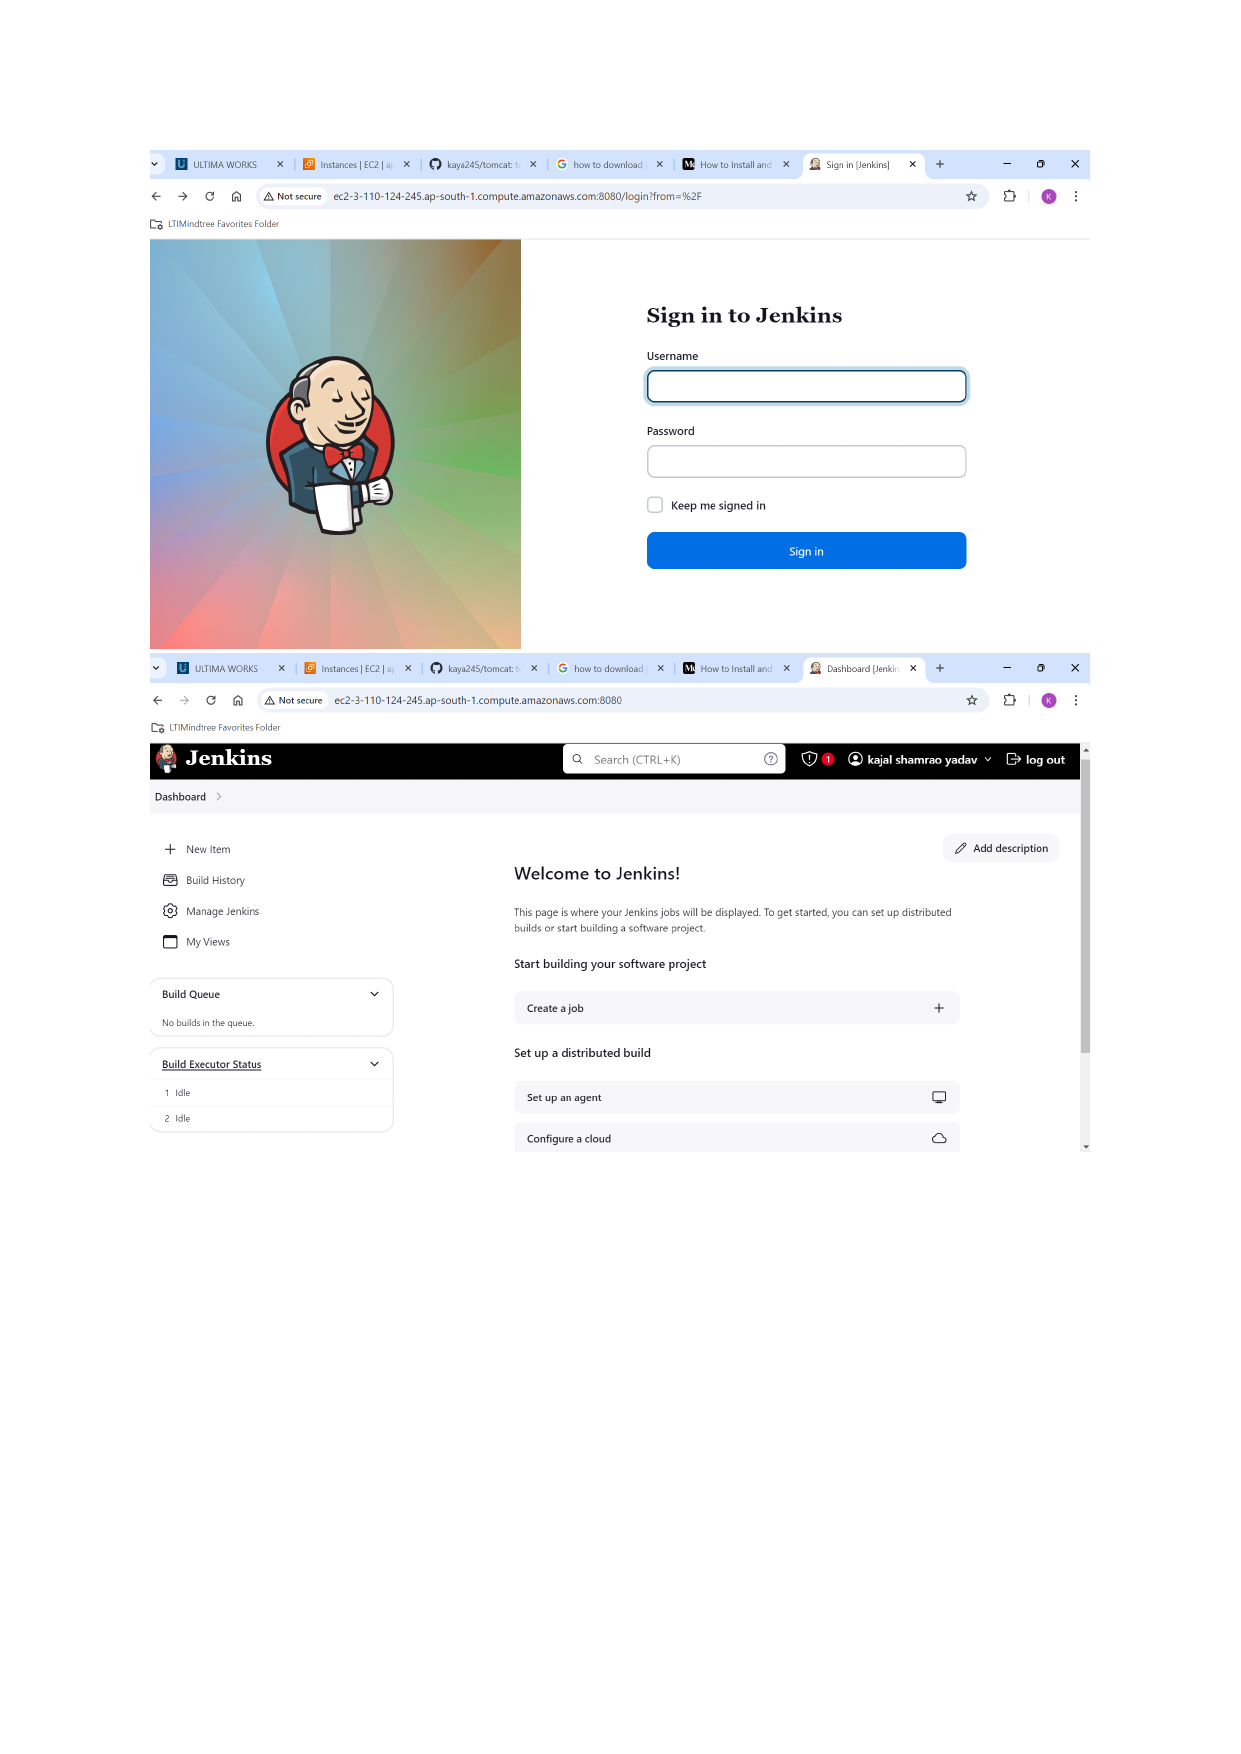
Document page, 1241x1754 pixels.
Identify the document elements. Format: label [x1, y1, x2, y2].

picture [150, 150, 1091, 649]
picture [150, 653, 1091, 1152]
